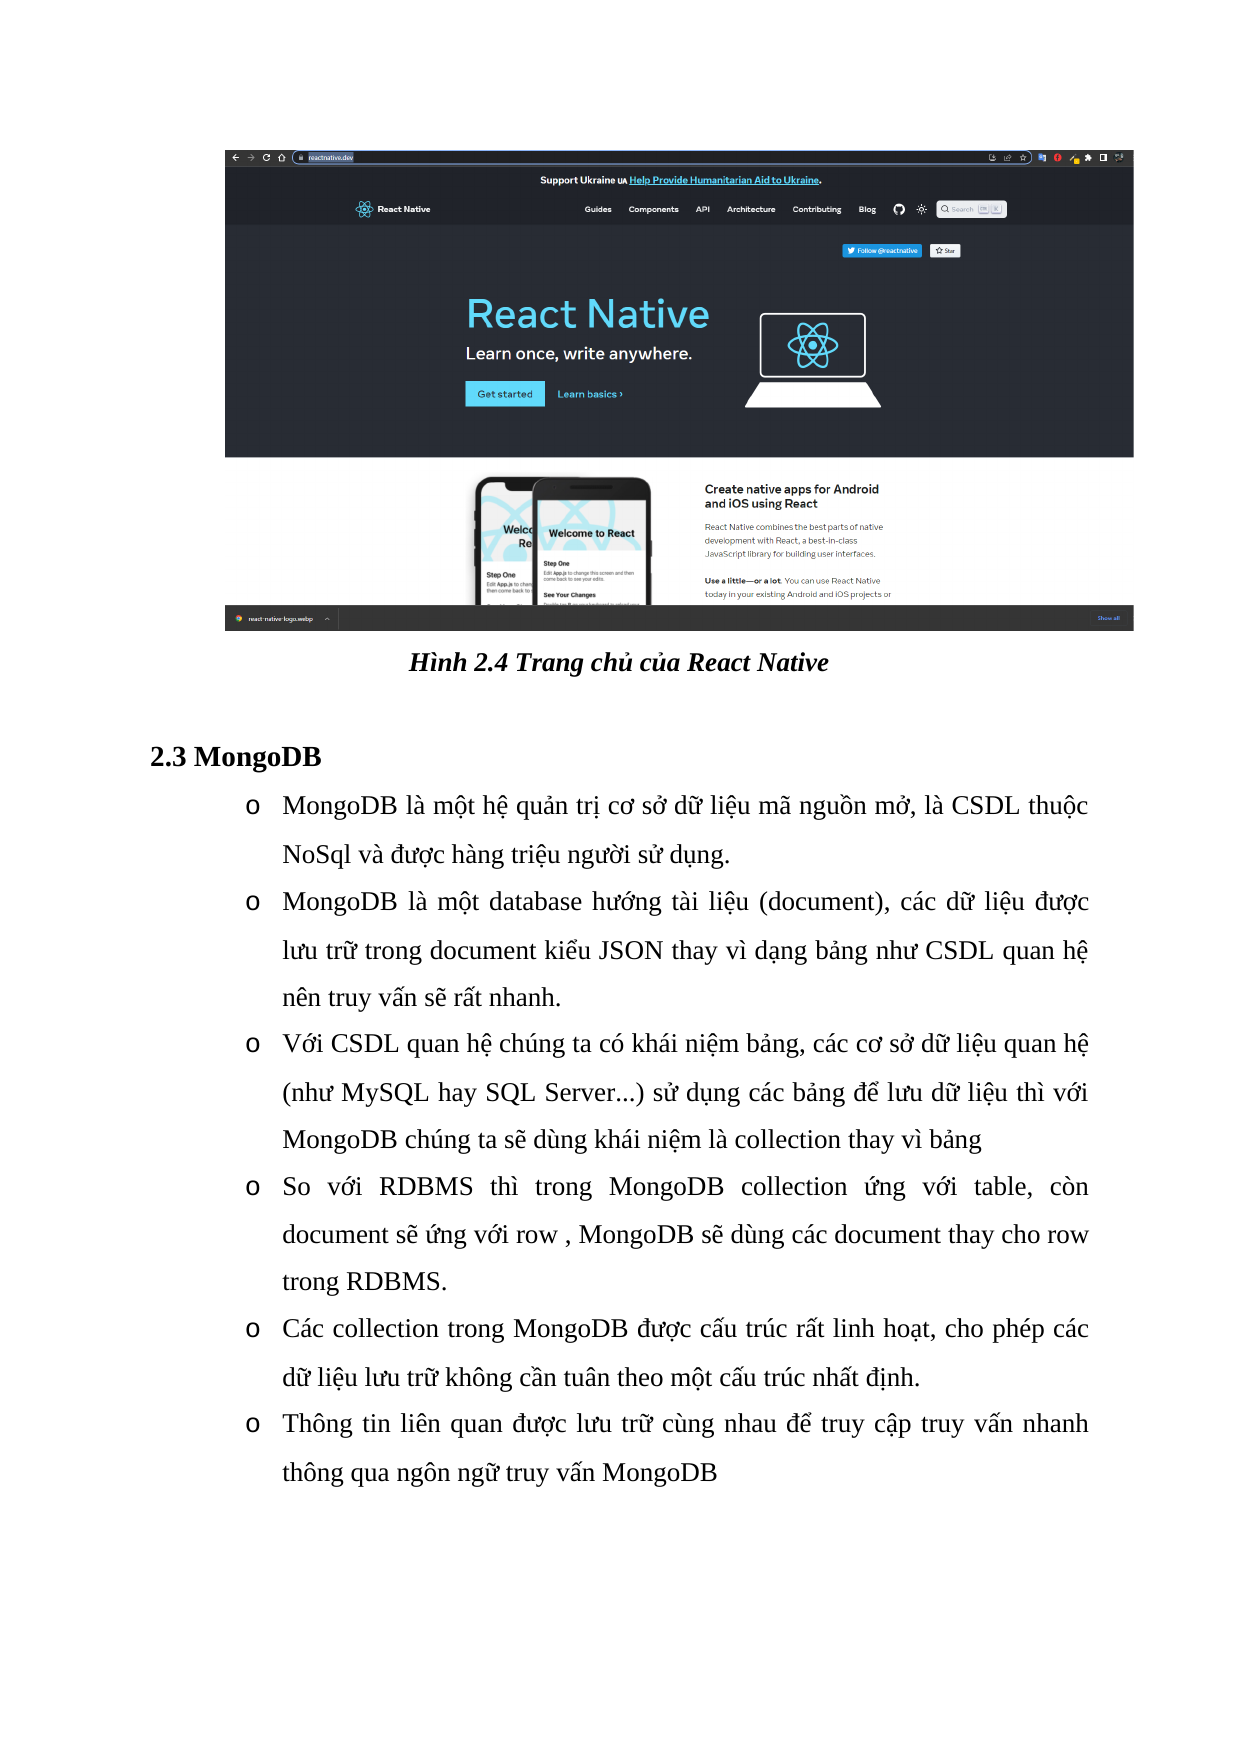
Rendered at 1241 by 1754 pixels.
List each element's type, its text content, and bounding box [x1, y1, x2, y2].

list Thông tin liên quan được lưu trữ cùng nhau để truy cập truy vấn nhanh thông qua ngôn ngữ truy vấn MongoDB [244, 1408, 1090, 1488]
list MongoDB là một database hướng tài liệu (document), các dữ liệu được lưu trữ trong document kiểu JSON thay vì dạng bảng như CSDL quan hệ nên truy vấn sẽ rất nhanh. [244, 885, 1090, 1012]
list Với CSDL quan hệ chúng ta có khái niệm bảng, các cơ sở dữ liệu quan hệ (như MySQL hay SQL Server...) sử dụng các bảng để lưu dữ liệu thì với MongoDB chúng ta sẽ dùng khái niệm là collection thay vì bảng [244, 1027, 1090, 1154]
subtitle 2.3 MongoDB [150, 739, 1090, 773]
list Các collection trong MongoDB được cấu trúc rất linh hoạt, cho phép các dữ liệu lưu trữ không cần tuân theo một cấu trúc nhất định. [244, 1312, 1090, 1392]
list MongoDB là một hệ quản trị cơ sở dữ liệu mã nguồn mở, là CSDL thuộc NoSql và được hàng triệu người sử dụng. [244, 789, 1090, 869]
list So với RDBMS thì trong MongoDB collection ứng với table, còn document sẽ ứng với row , MongoDB sẽ dùng các document thay cho row trong RDBMS. [244, 1170, 1090, 1296]
text Hình 2.4 Trang chủ của React Native [150, 646, 1090, 677]
picture [225, 150, 1134, 631]
